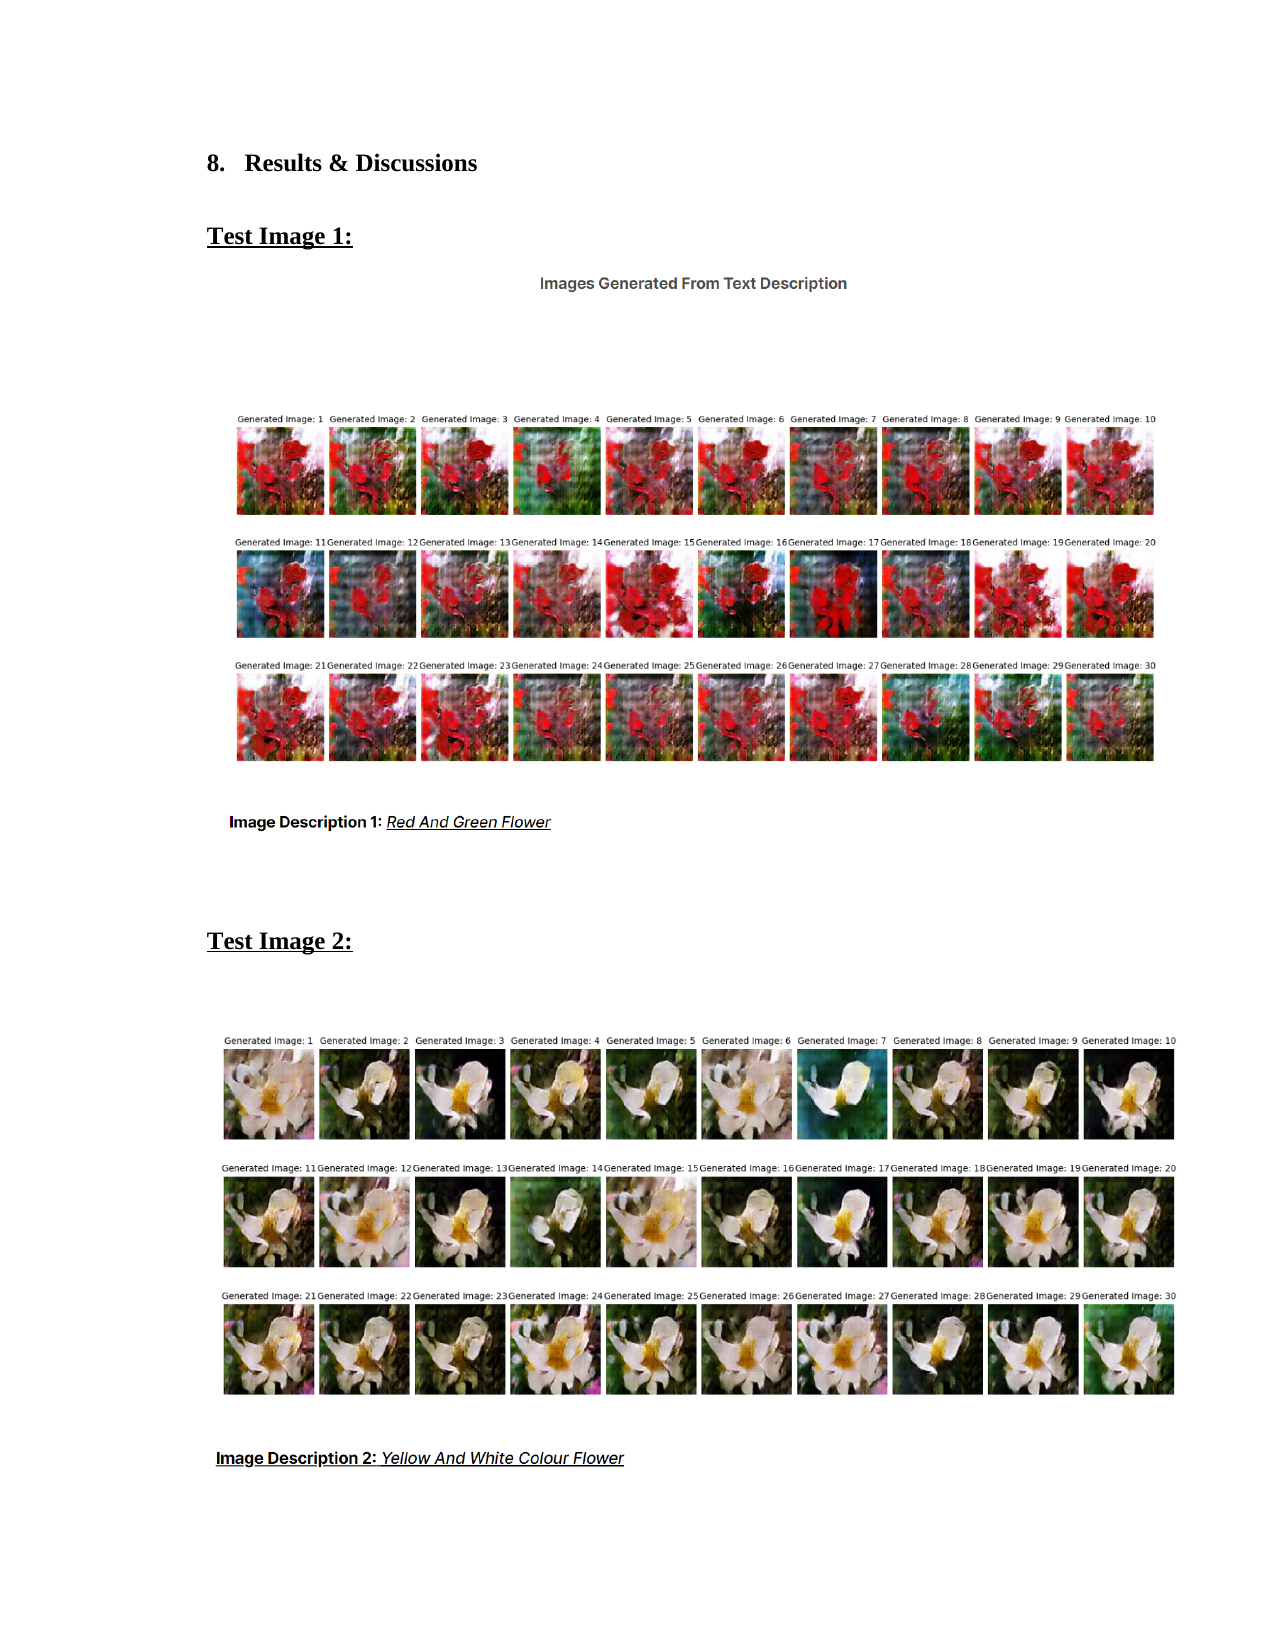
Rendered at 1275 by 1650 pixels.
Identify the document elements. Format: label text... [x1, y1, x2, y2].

subtitle Results & Discussions [207, 148, 1173, 176]
subtitle Test Image 1: [207, 221, 1173, 250]
subtitle Test Image 2: [207, 926, 1173, 955]
picture [206, 257, 1201, 882]
picture [206, 999, 1201, 1530]
